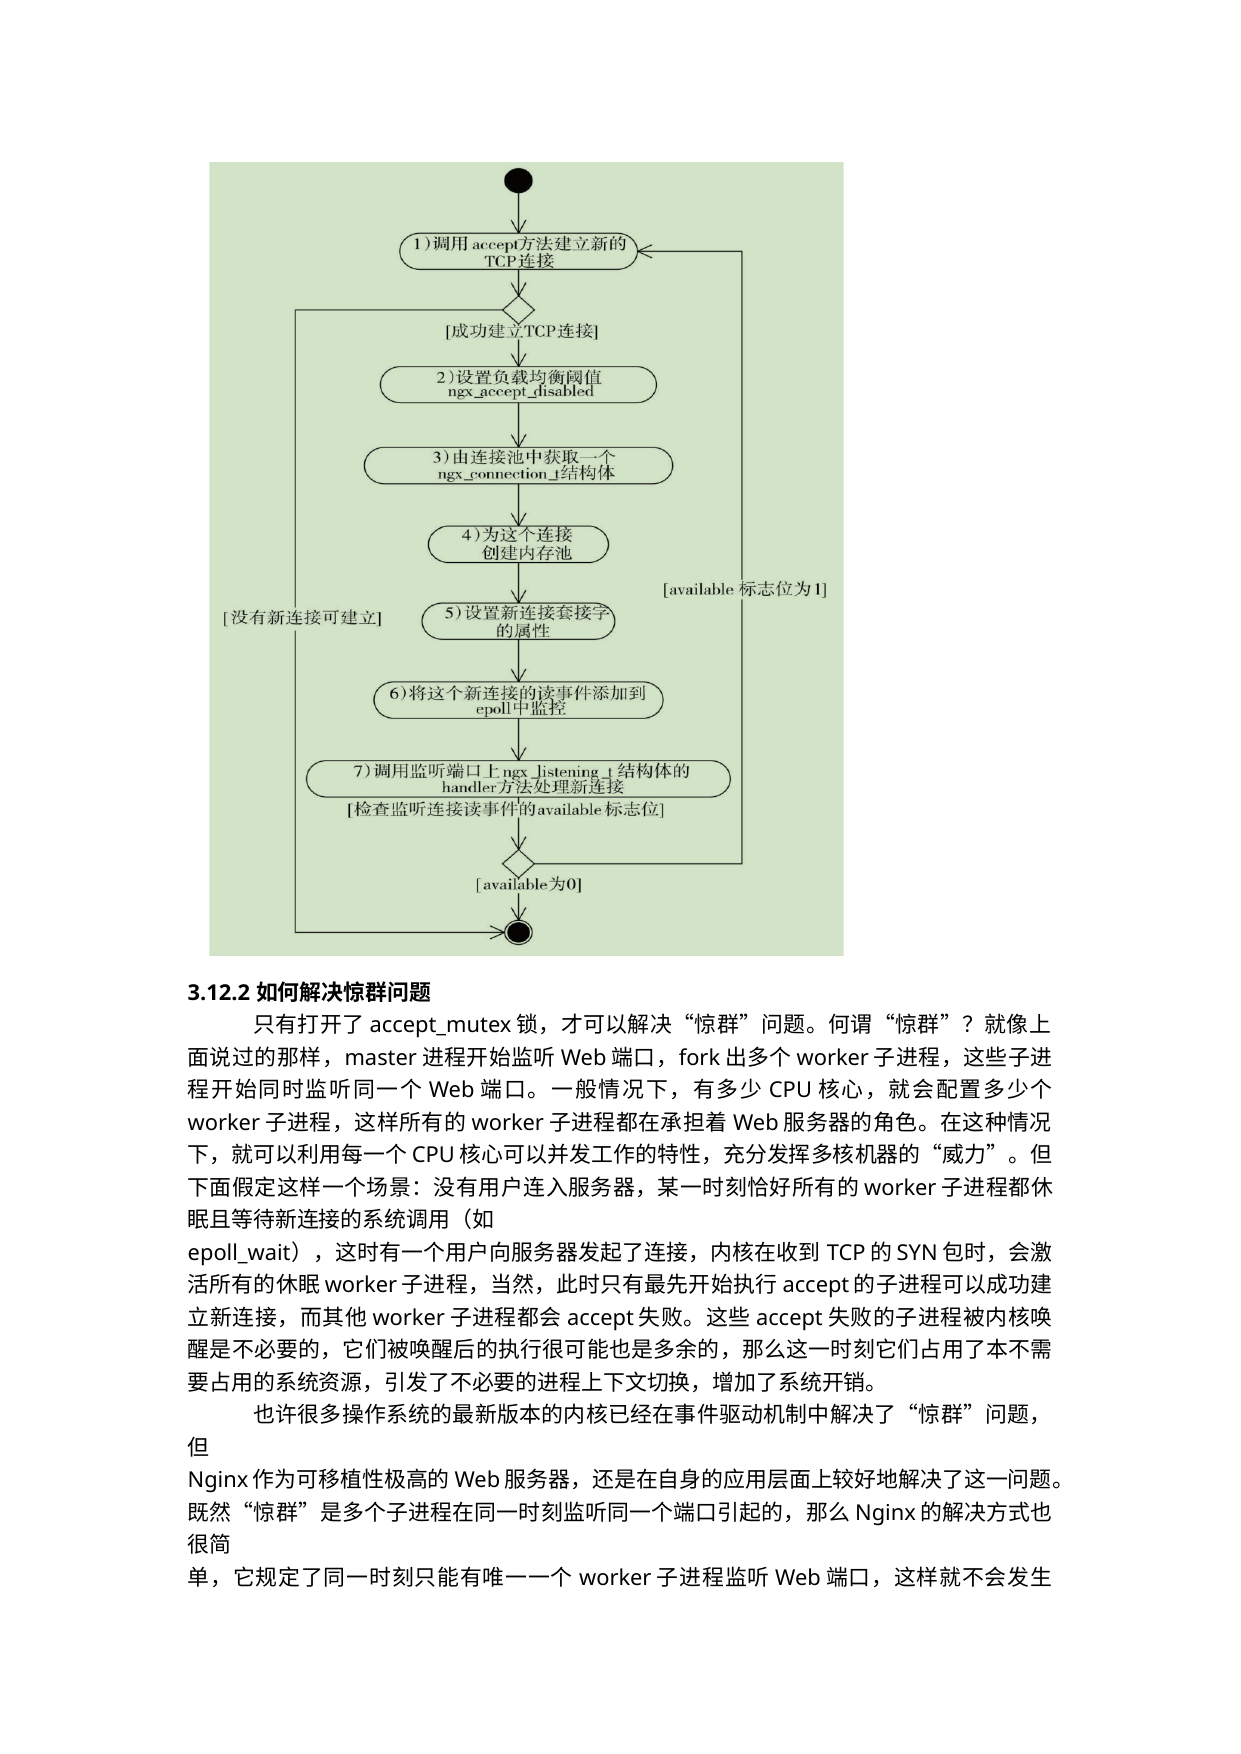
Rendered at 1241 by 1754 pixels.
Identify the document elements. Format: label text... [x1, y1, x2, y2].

text 也许很多操作系统的最新版本的内核已经在事件驱动机制中解决了“惊群”问题，但 [187, 1397, 1053, 1462]
text 只有打开了accept_mutex锁，才可以解决“惊群”问题。何谓“惊群”？就像上面说过的那样，master进程开始监听Web端口，fork出多个worker子进程，这些子进程开始同时监听同一个Web端口。一般情况下，有多少CPU核心，就会配置多少个worker子进程，这样所有的worker子进程都在承担着Web服务器的角色。在这种情况下，就可以利用每一个CPU核心可以并发工作的特性，充分发挥多核机器的“威力”。但下面假定这样一个场景：没有用户连入服务器，某一时刻恰好所有的worker子进程都休眠且等待新连接的系统调用（如 [187, 1007, 1053, 1234]
text epoll_wait），这时有一个用户向服务器发起了连接，内核在收到TCP的SYN包时，会激活所有的休眠worker子进程，当然，此时只有最先开始执行accept的子进程可以成功建立新连接，而其他worker子进程都会accept失败。这些accept失败的子进程被内核唤醒是不必要的，它们被唤醒后的执行很可能也是多余的，那么这一时刻它们占用了本不需要占用的系统资源，引发了不必要的进程上下文切换，增加了系统开销。 [187, 1234, 1053, 1397]
text 3.12.2 如何解决惊群问题 [187, 974, 1053, 1007]
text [187, 1559, 1053, 1592]
picture [209, 162, 844, 956]
text Nginx作为可移植性极高的Web服务器，还是在自身的应用层面上较好地解决了这一问题。既然“惊群”是多个子进程在同一时刻监听同一个端口引起的，那么Nginx的解决方式也很简 [187, 1462, 1053, 1559]
